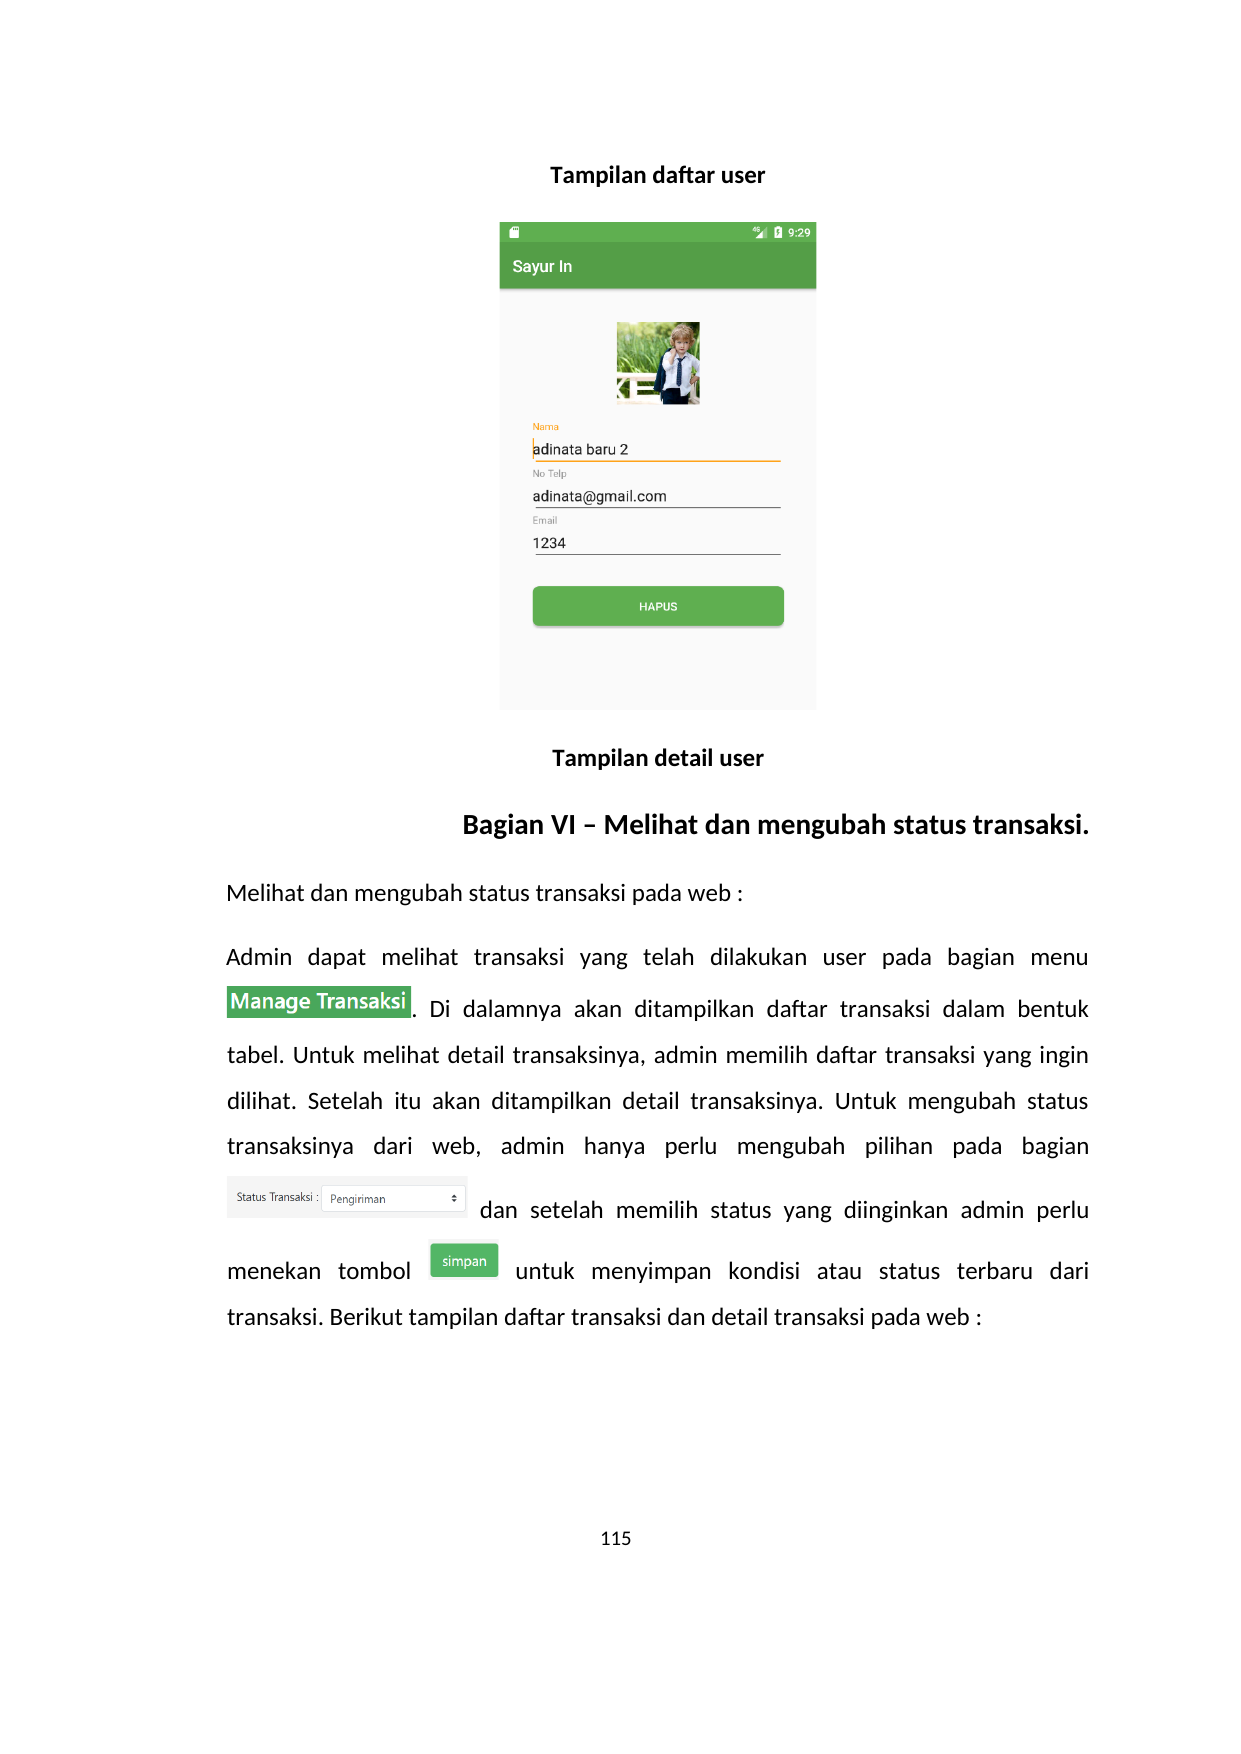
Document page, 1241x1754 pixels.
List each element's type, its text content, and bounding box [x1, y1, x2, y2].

text Melihat dan mengubah status transaksi pada web : [226, 877, 1090, 908]
text Admin dapat melihat transaksi yang telah dilakukan user pada bagian menu . Di dalamnya akan ditampilkan daftar transaksi dalam bentuk tabel. Untuk melihat detail transaksinya, admin memilih daftar transaksi yang ingin dilihat. Setelah itu akan ditampilkan detail transaksinya. Untuk mengubah status transaksinya dari web, admin hanya perlu mengubah pilihan pada bagian dan setelah memilih status yang diinginkan admin perlu menekan tombol untuk menyimpan kondisi atau status terbaru dari transaksi. Berikut tampilan daftar transaksi dan detail transaksi pada web : [226, 941, 1090, 1332]
text Bagian VI – Melihat dan mengubah status transaksi. [226, 806, 1090, 842]
text Tampilan daftar user [226, 159, 1090, 189]
picture [226, 1176, 468, 1218]
text Tampilan detail user [226, 743, 1090, 773]
picture [226, 986, 412, 1018]
picture [499, 222, 817, 710]
picture [428, 1239, 499, 1280]
